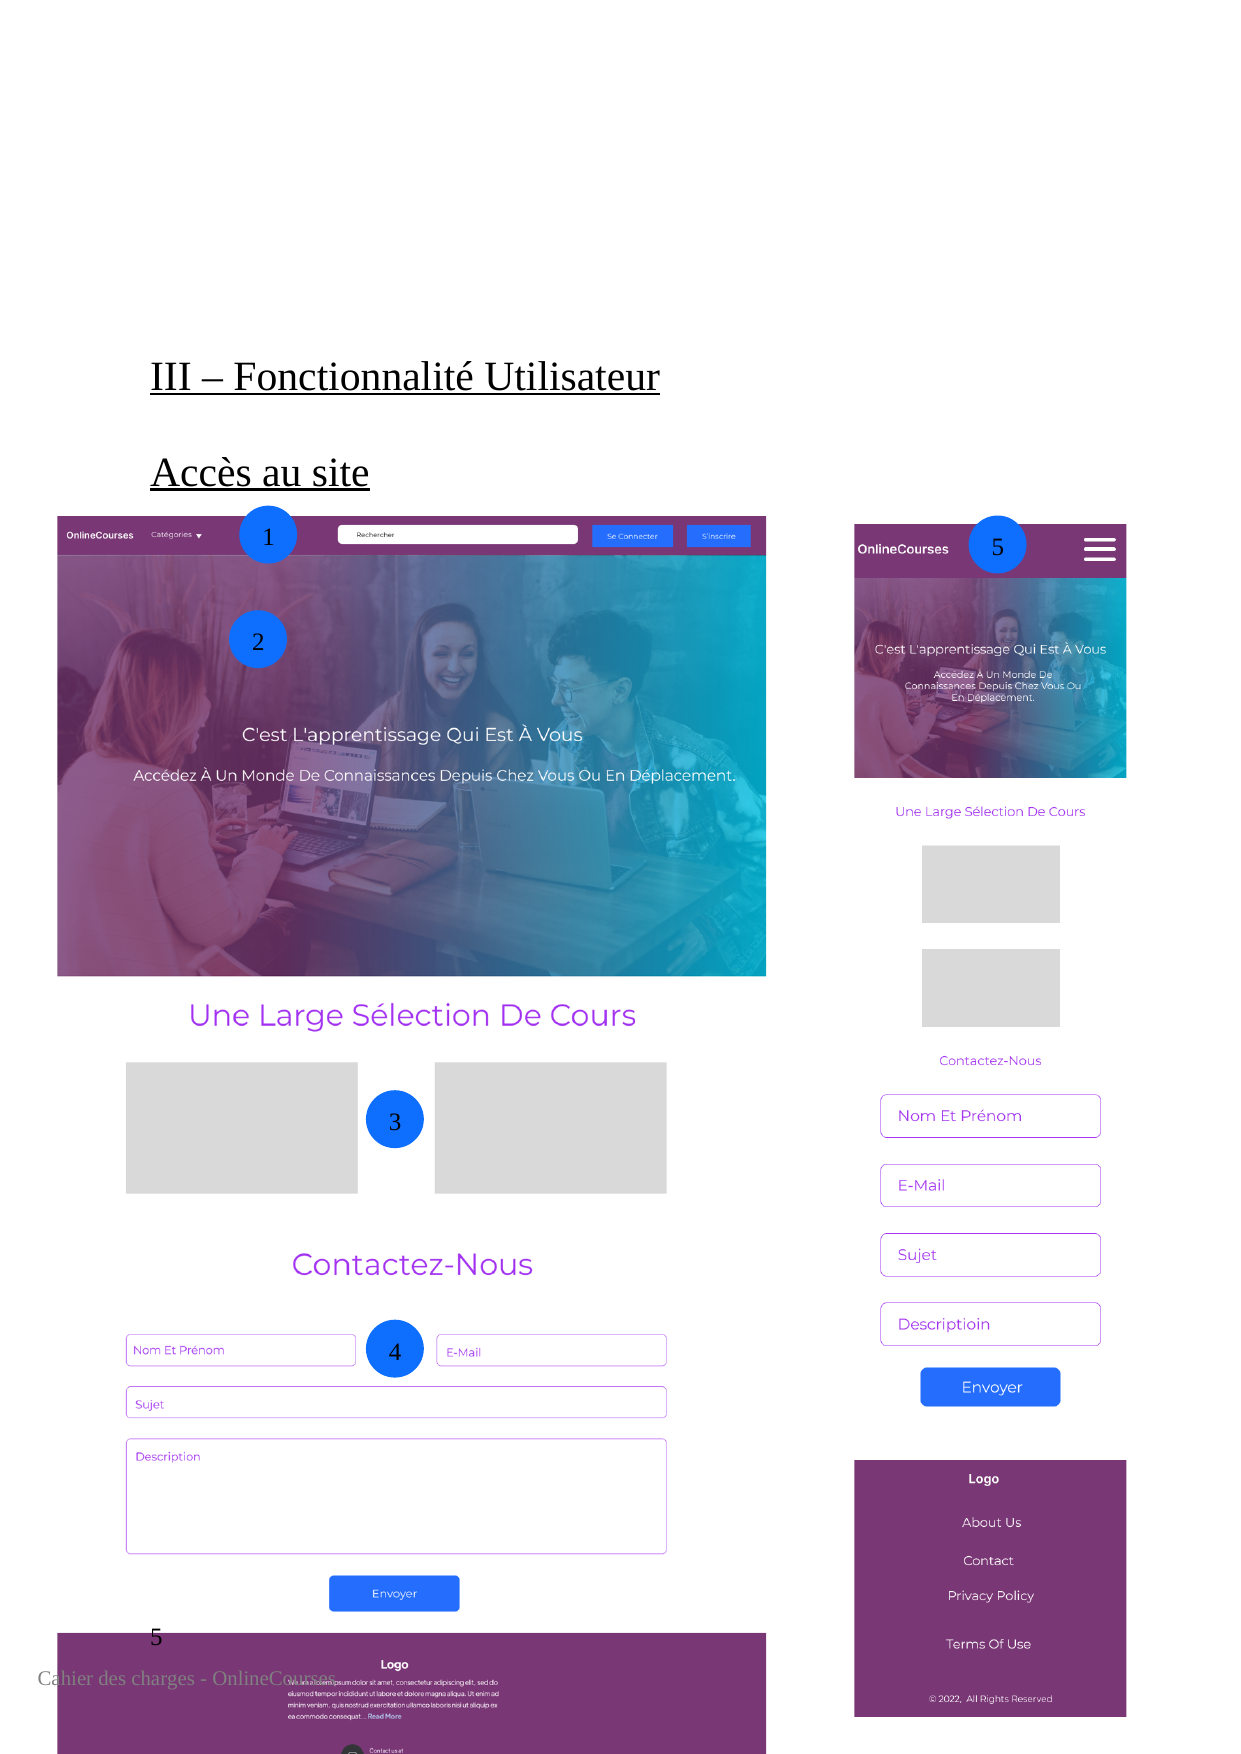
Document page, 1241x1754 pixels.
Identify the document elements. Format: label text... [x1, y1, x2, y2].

text III – Fonctionnalité Utilisateur [150, 351, 1090, 399]
text Accès au site [150, 447, 1090, 495]
picture [57, 516, 767, 1754]
picture [854, 524, 1127, 1717]
